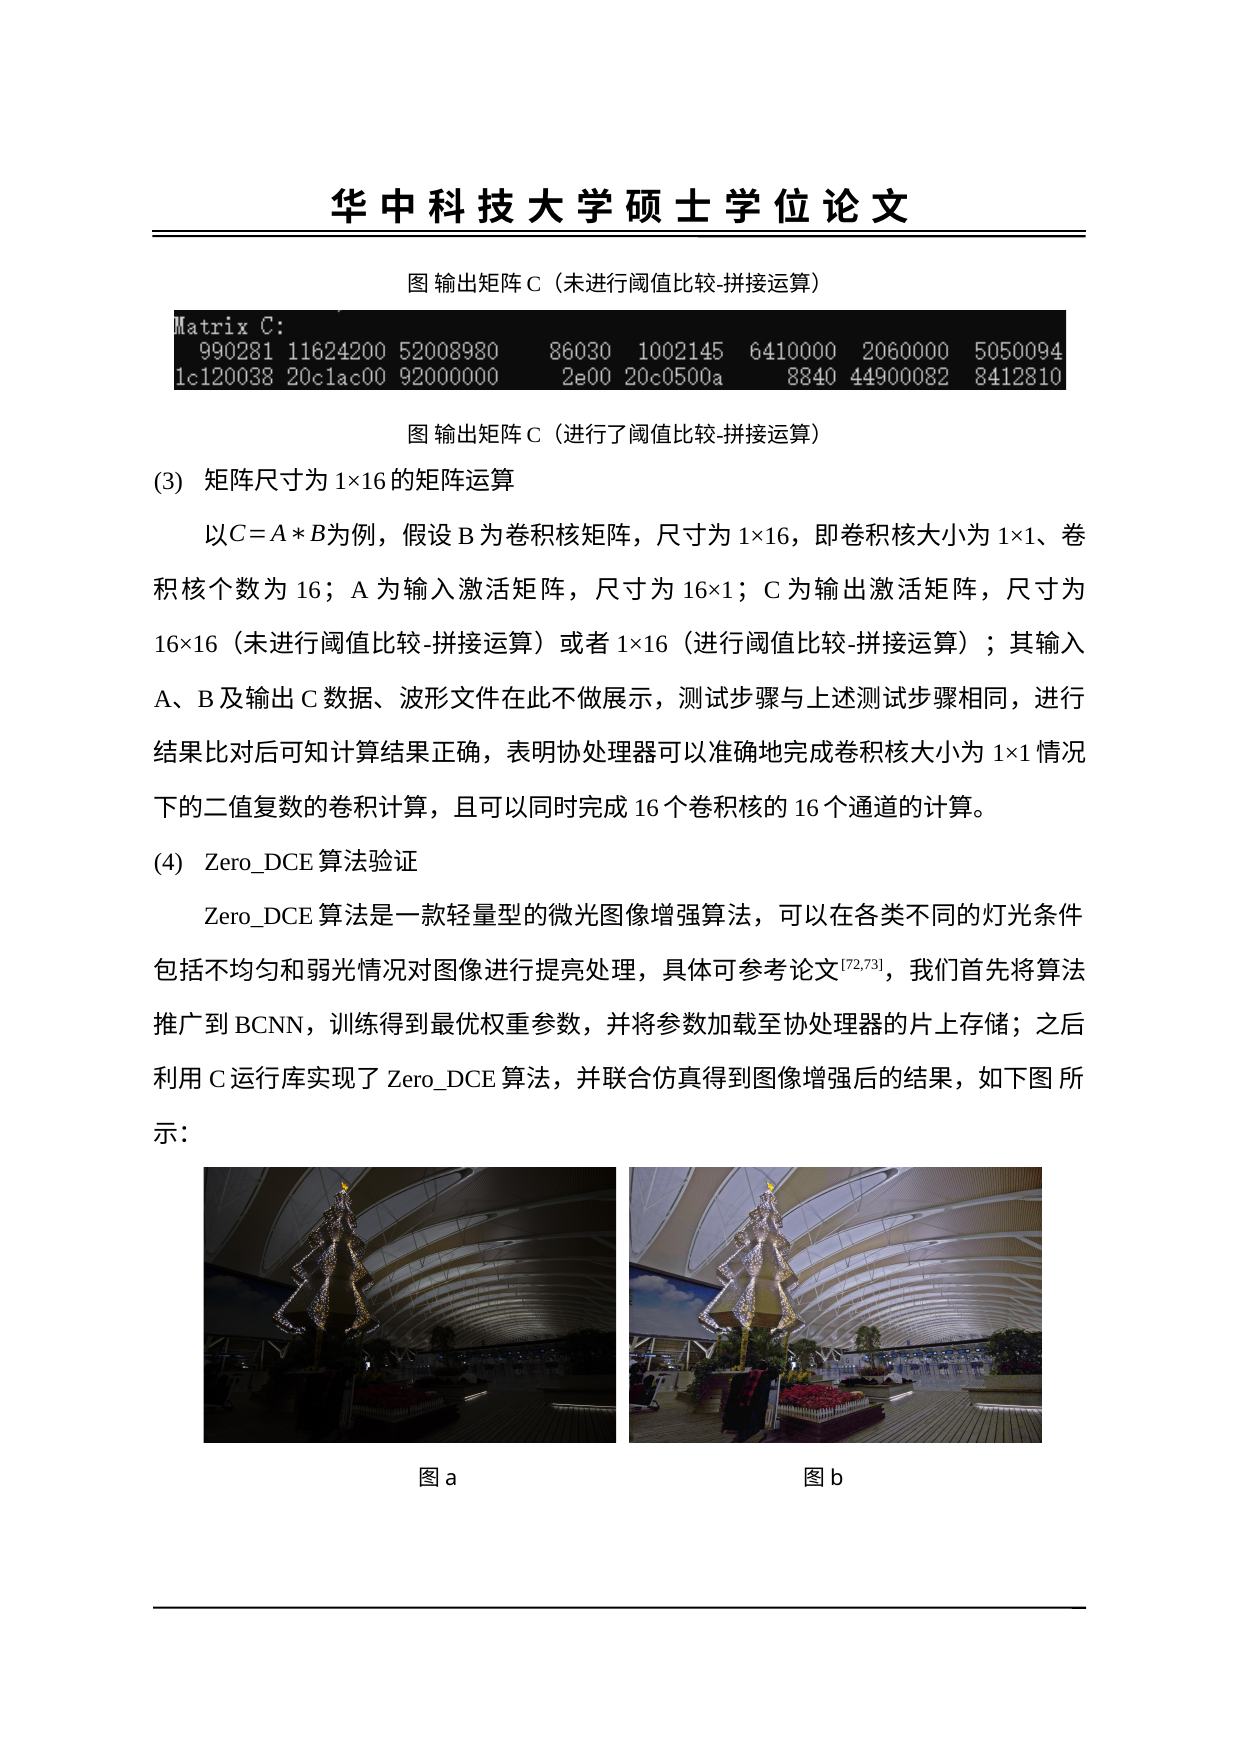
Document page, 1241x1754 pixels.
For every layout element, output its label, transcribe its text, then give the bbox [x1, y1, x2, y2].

picture [174, 310, 1067, 390]
text 图 输出矩阵C（进行了阈值比较-拼接运算） [153, 417, 1087, 448]
picture [629, 1167, 1042, 1443]
list Zero_DCE算法验证 [153, 841, 1087, 878]
text 以为例，假设B为卷积核矩阵，尺寸为1×16，即卷积核大小为1×1、卷积核个数为16；A为输入激活矩阵，尺寸为16×1；C为输出激活矩阵，尺寸为16×16（未进行阈值比较-拼接运算）或者1×16（进行阈值比较-拼接运算）；其输入A、B及输出C数据、波形文件在此不做展示，测试步骤与上述测试步骤相同，进行结果比对后可知计算结果正确，表明协处理器可以准确地完成卷积核大小为1×1情况下的二值复数的卷积计算，且可以同时完成16个卷积核的16个通道的计算。 [153, 515, 1087, 823]
text 图a 图b [303, 1460, 1087, 1492]
picture [203, 1167, 617, 1443]
text Zero_DCE算法是一款轻量型的微光图像增强算法，可以在各类不同的灯光条件包括不均匀和弱光情况对图像进行提亮处理，具体可参考论文[72,73]，我们首先将算法推广到BCNN，训练得到最优权重参数，并将参数加载至协处理器的片上存储；之后利用C运行库实现了Zero_DCE算法，并联合仿真得到图像增强后的结果，如下图 所示： [153, 896, 1087, 1149]
text 图 输出矩阵C（未进行阈值比较-拼接运算） [153, 266, 1087, 297]
list 矩阵尺寸为1×16的矩阵运算 [153, 461, 1087, 497]
